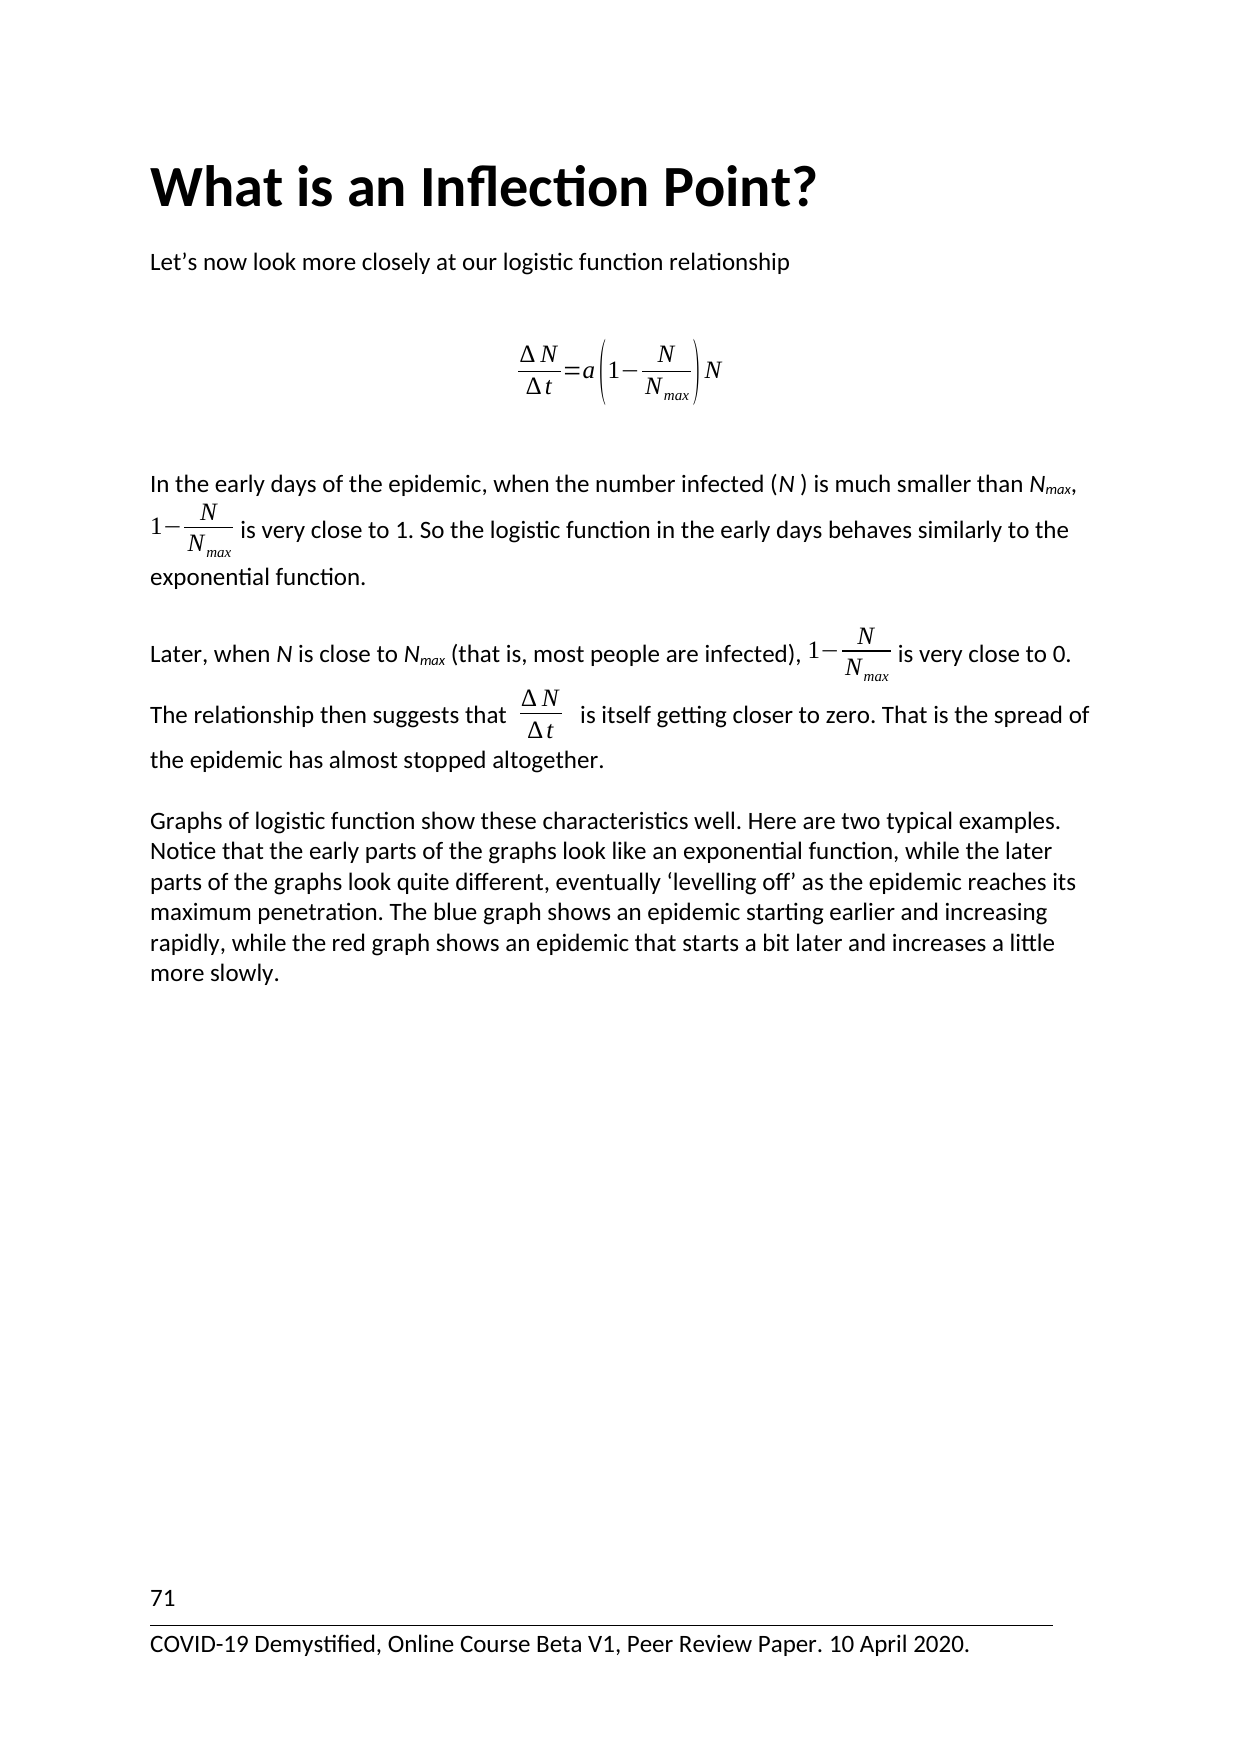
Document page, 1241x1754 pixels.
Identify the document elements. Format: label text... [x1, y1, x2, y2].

text Graphs of logistic function show these characteristics well. Here are two typical examples. Notice that the early parts of the graphs look like an exponential function, while the later parts of the graphs look quite different, eventually ‘levelling off’ as the epidemic reaches its maximum penetration. The blue graph shows an epidemic starting earlier and increasing rapidly, while the red graph shows an epidemic that starts a bit later and increases a little more slowly. [150, 805, 1090, 988]
text In the early days of the epidemic, when the number infected (N ) is much smaller than Nmax, is very close to 1. So the logistic function in the early days behaves similarly to the exponential function. [150, 468, 1090, 592]
subtitle What is an Inflection Point? [150, 150, 1090, 221]
text Later, when N is close to Nmax (that is, most people are infected), is very close to 0. The relationship then suggests that is itself getting closer to zero. That is the spread of the epidemic has almost stopped altogether. [150, 622, 1090, 774]
text Let’s now look more closely at our logistic function relationship [150, 246, 1090, 277]
